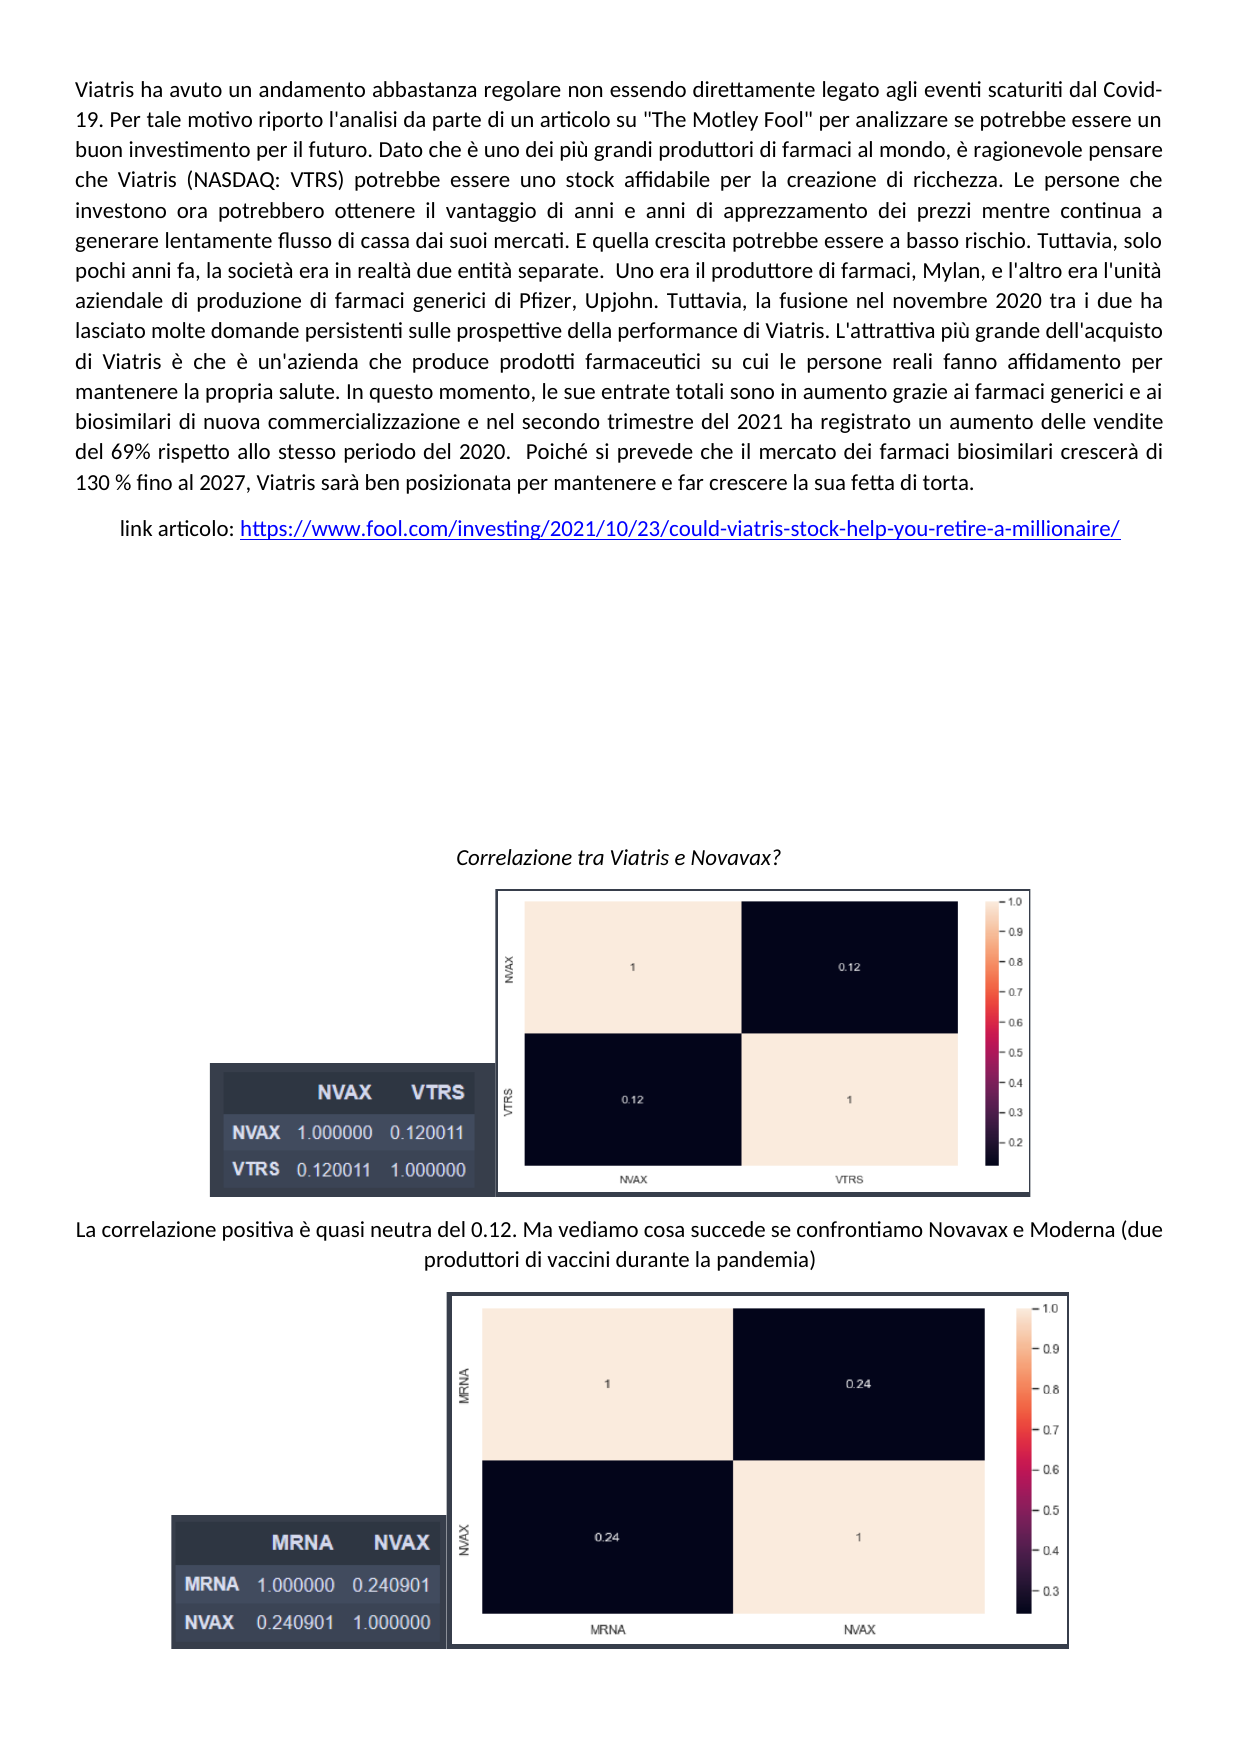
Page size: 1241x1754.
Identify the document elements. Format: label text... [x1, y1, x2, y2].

list link articolo: https://www.fool.com/investing/2021/10/23/could-viatris-stock-help-you-retire-a-millionaire/ [75, 514, 1165, 543]
list La correlazione positiva è quasi neutra del 0.12. Ma vediamo cosa succede se confrontiamo Novavax e Moderna (due produttori di vaccini durante la pandemia) [75, 1215, 1165, 1273]
picture [171, 1292, 1069, 1649]
list Viatris ha avuto un andamento abbastanza regolare non essendo direttamente legato agli eventi scaturiti dal Covid-19. Per tale motivo riporto l'analisi da parte di un articolo su "The Motley Fool" per analizzare se potrebbe essere un buon investimento per il futuro. Dato che è uno dei più grandi produttori di farmaci al mondo, è ragionevole pensare che Viatris (NASDAQ: VTRS) potrebbe essere uno stock affidabile per la creazione di ricchezza. Le persone che investono ora potrebbero ottenere il vantaggio di anni e anni di apprezzamento dei prezzi mentre continua a generare lentamente flusso di cassa dai suoi mercati. E quella crescita potrebbe essere a basso rischio. Tuttavia, solo pochi anni fa, la società era in realtà due entità separate. Uno era il produttore di farmaci, Mylan, e l'altro era l'unità aziendale di produzione di farmaci generici di Pfizer, Upjohn. Tuttavia, la fusione nel novembre 2020 tra i due ha lasciato molte domande persistenti sulle prospettive della performance di Viatris. L'attrattiva più grande dell'acquisto di Viatris è che è un'azienda che produce prodotti farmaceutici su cui le persone reali fanno affidamento per mantenere la propria salute. In questo momento, le sue entrate totali sono in aumento grazie ai farmaci generici e ai biosimilari di nuova commercializzazione e nel secondo trimestre del 2021 ha registrato un aumento delle vendite del 69% rispetto allo stesso periodo del 2020. Poiché si prevede che il mercato dei farmaci biosimilari crescerà di 130 % fino al 2027, Viatris sarà ben posizionata per mantenere e far crescere la sua fetta di torta. [75, 75, 1165, 496]
picture [209, 889, 1031, 1197]
list Correlazione tra Viatris e Novavax? [75, 843, 1165, 871]
